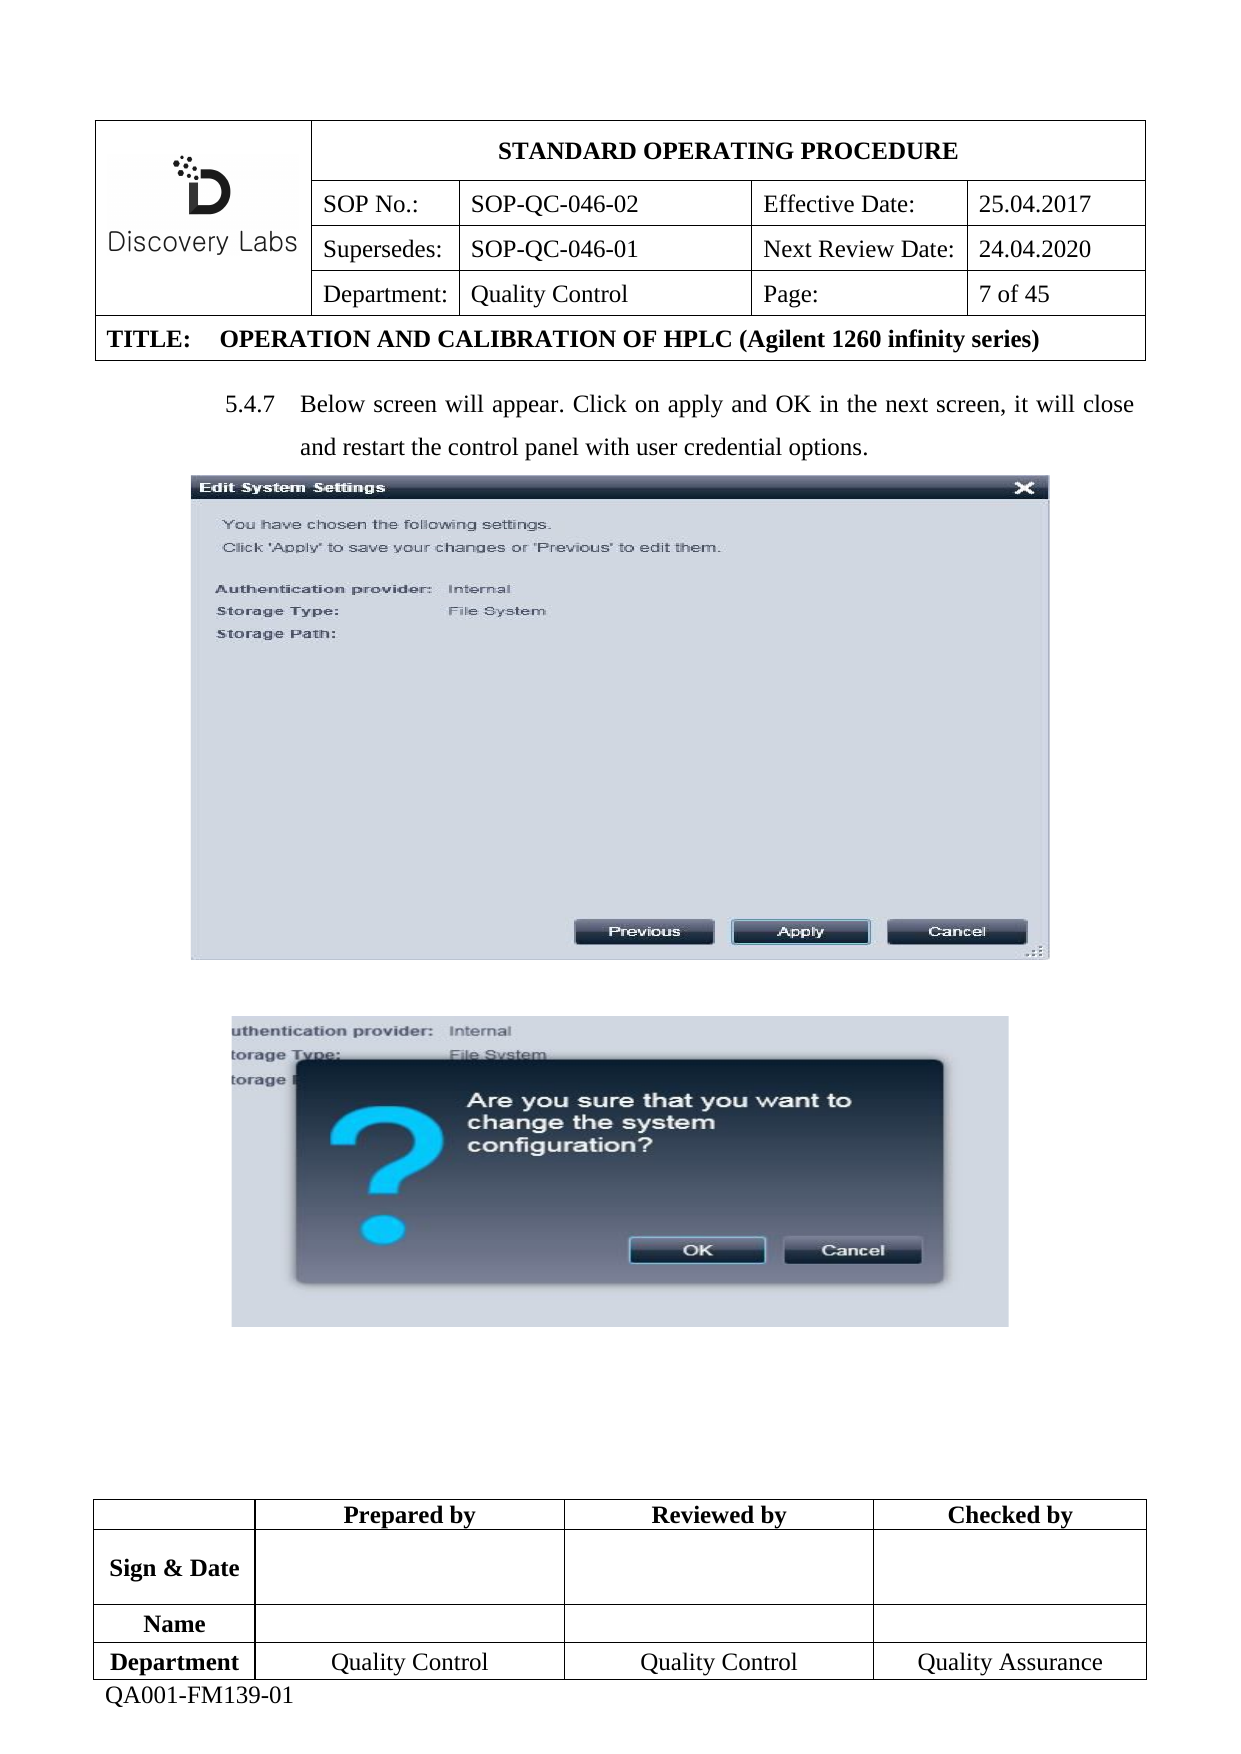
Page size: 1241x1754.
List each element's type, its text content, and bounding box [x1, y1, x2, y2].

picture [190, 475, 1050, 960]
picture [231, 1016, 1009, 1327]
list Below screen will appear. Click on apply and OK in the next screen, it will close and restart the control panel with user credential options. [225, 389, 1135, 461]
